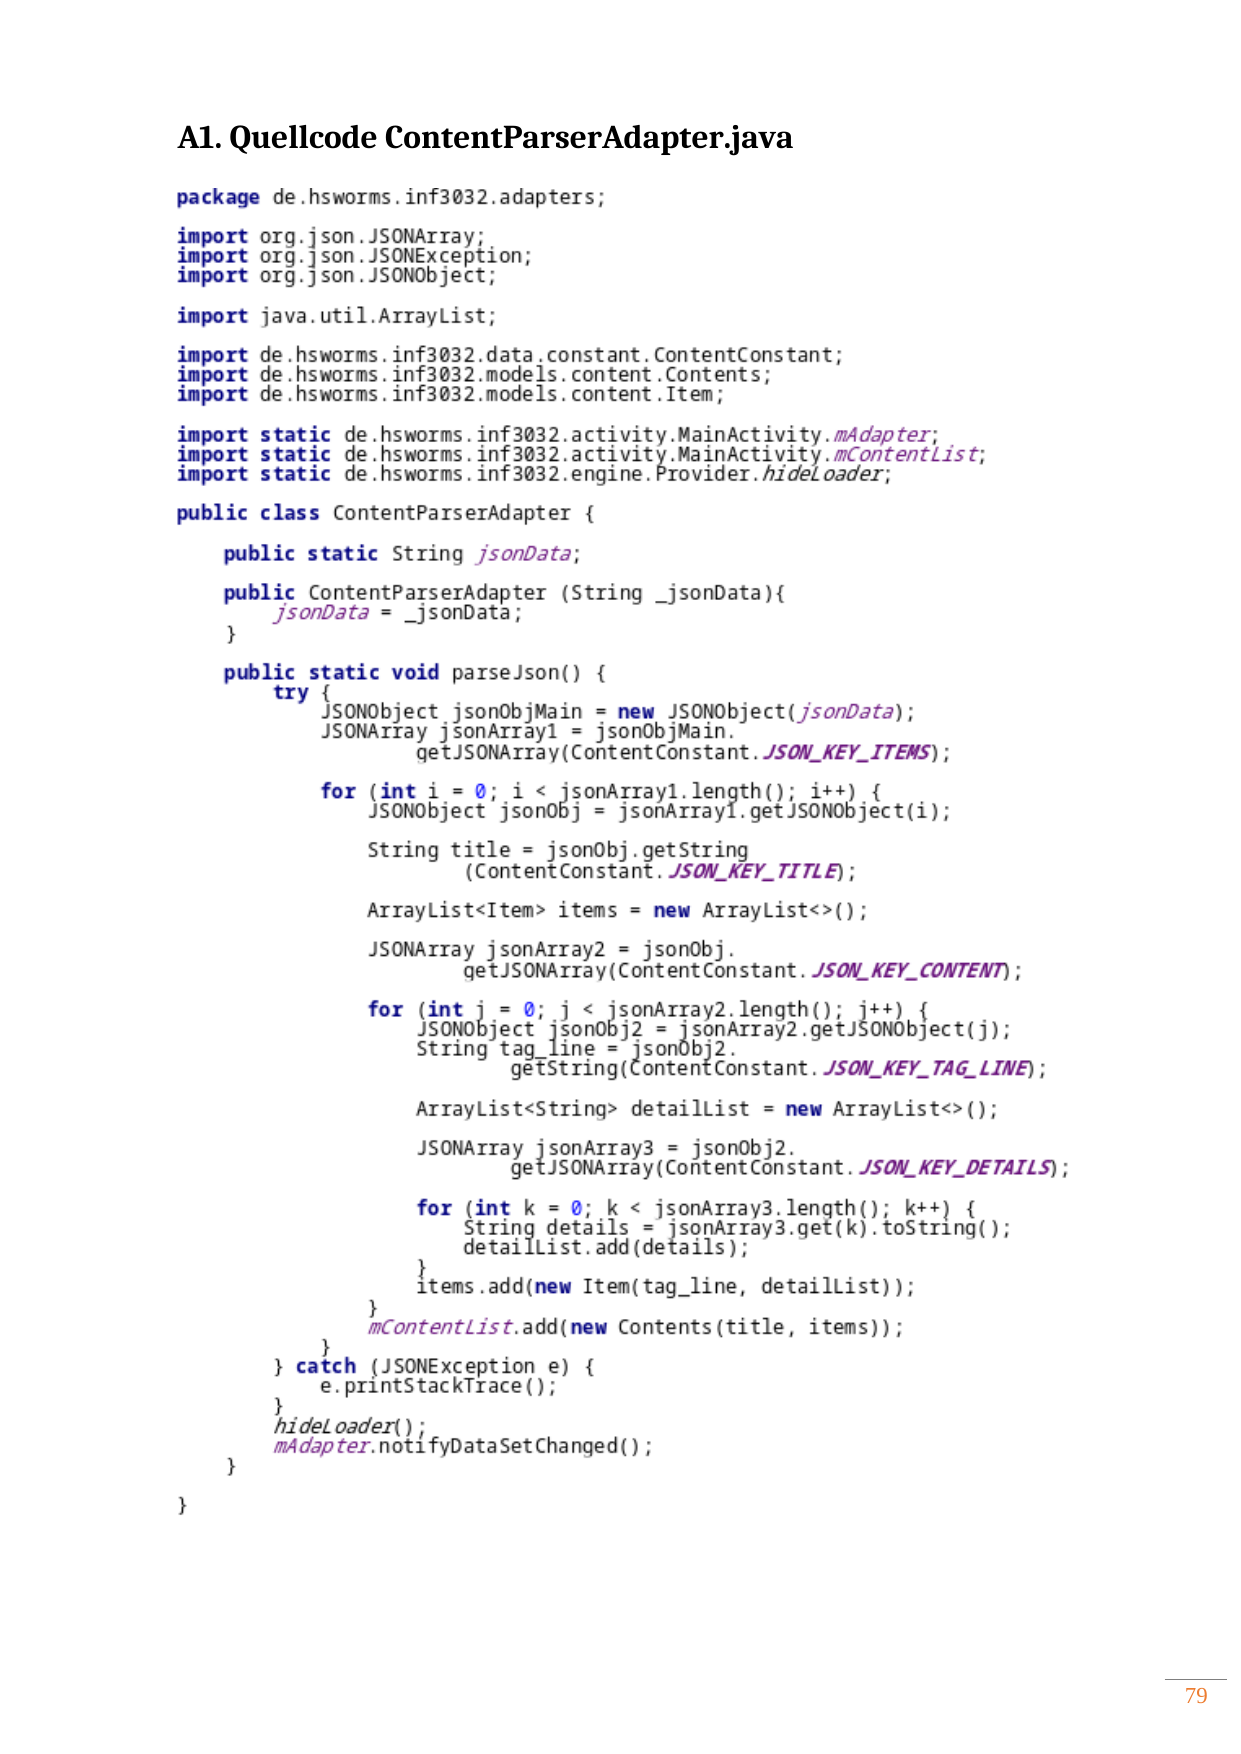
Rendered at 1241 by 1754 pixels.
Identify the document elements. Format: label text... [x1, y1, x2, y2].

subtitle A1. Quellcode ContentParserAdapter.java [177, 118, 1152, 156]
